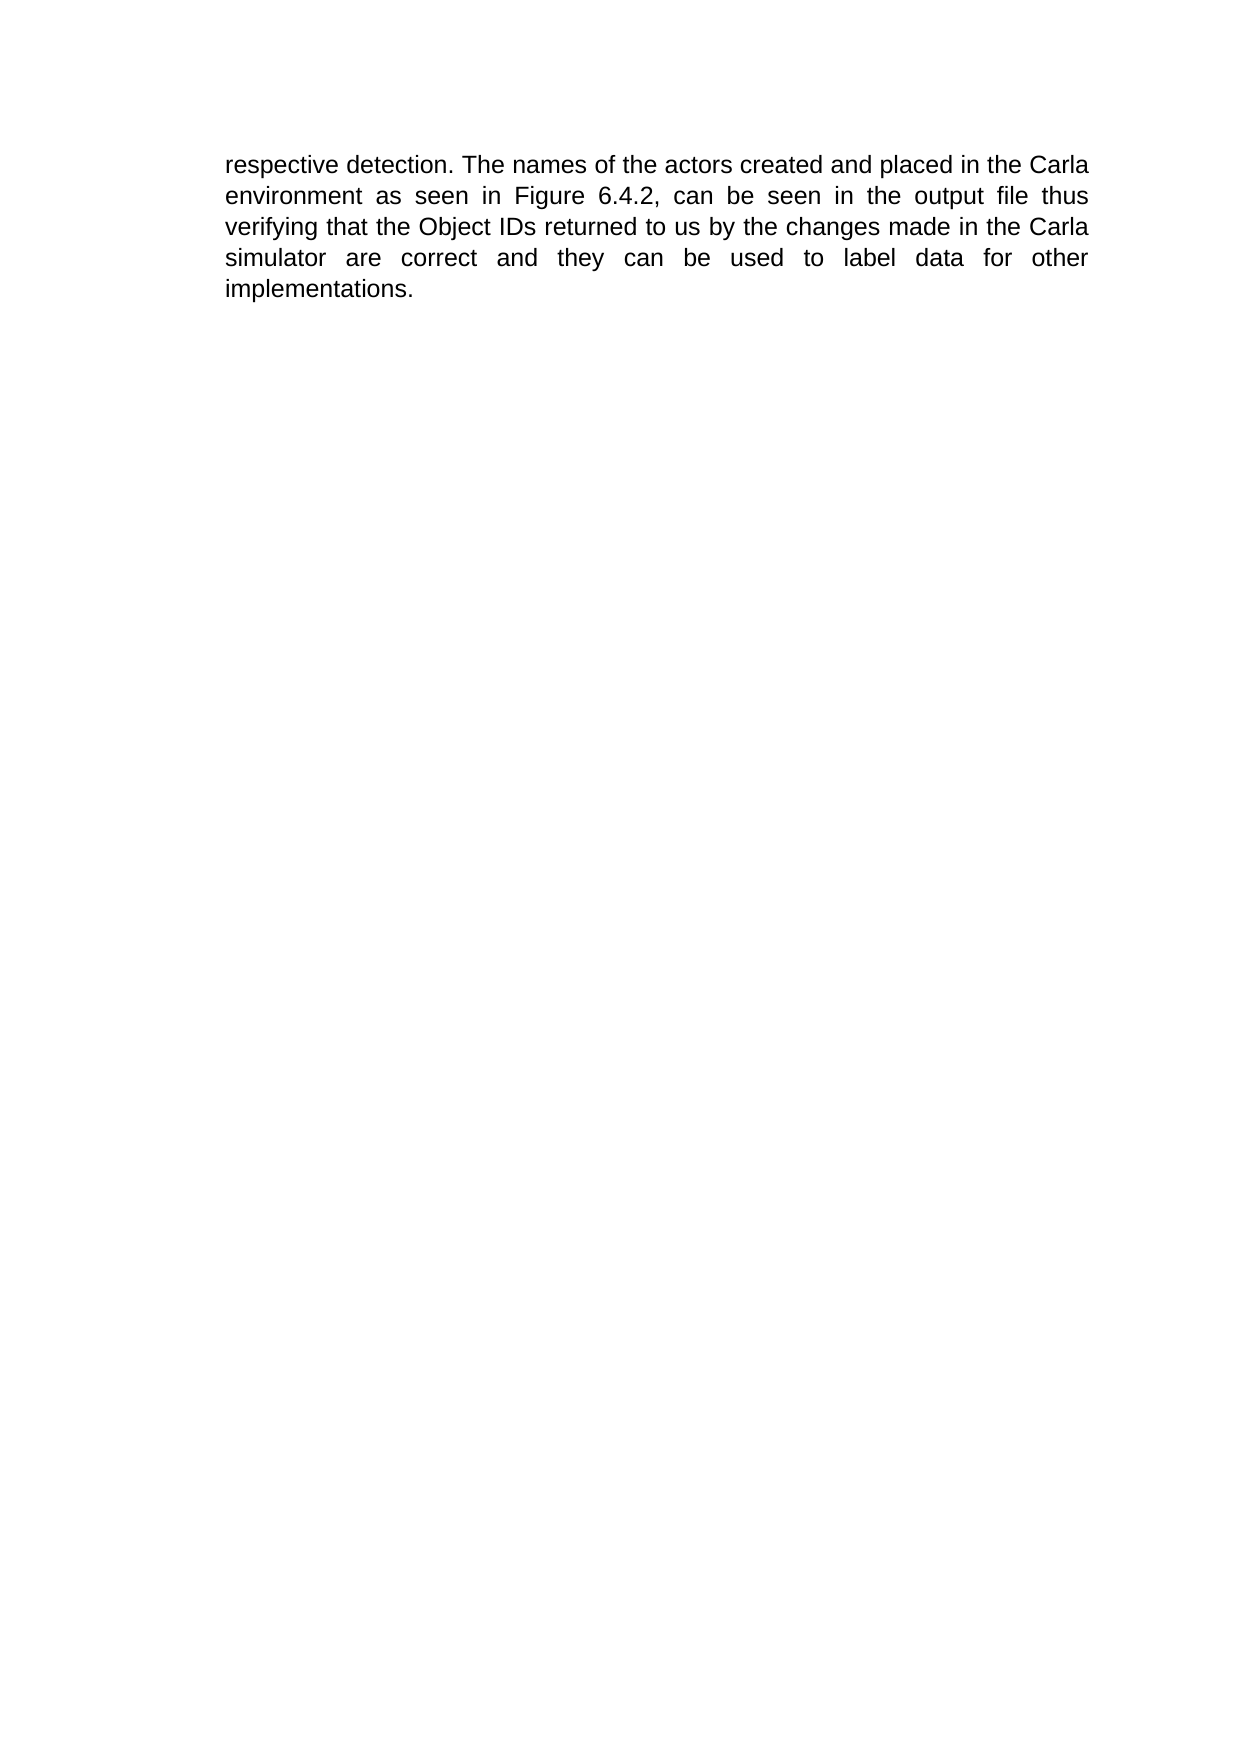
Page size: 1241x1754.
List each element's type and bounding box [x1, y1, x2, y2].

list [225, 150, 1090, 303]
